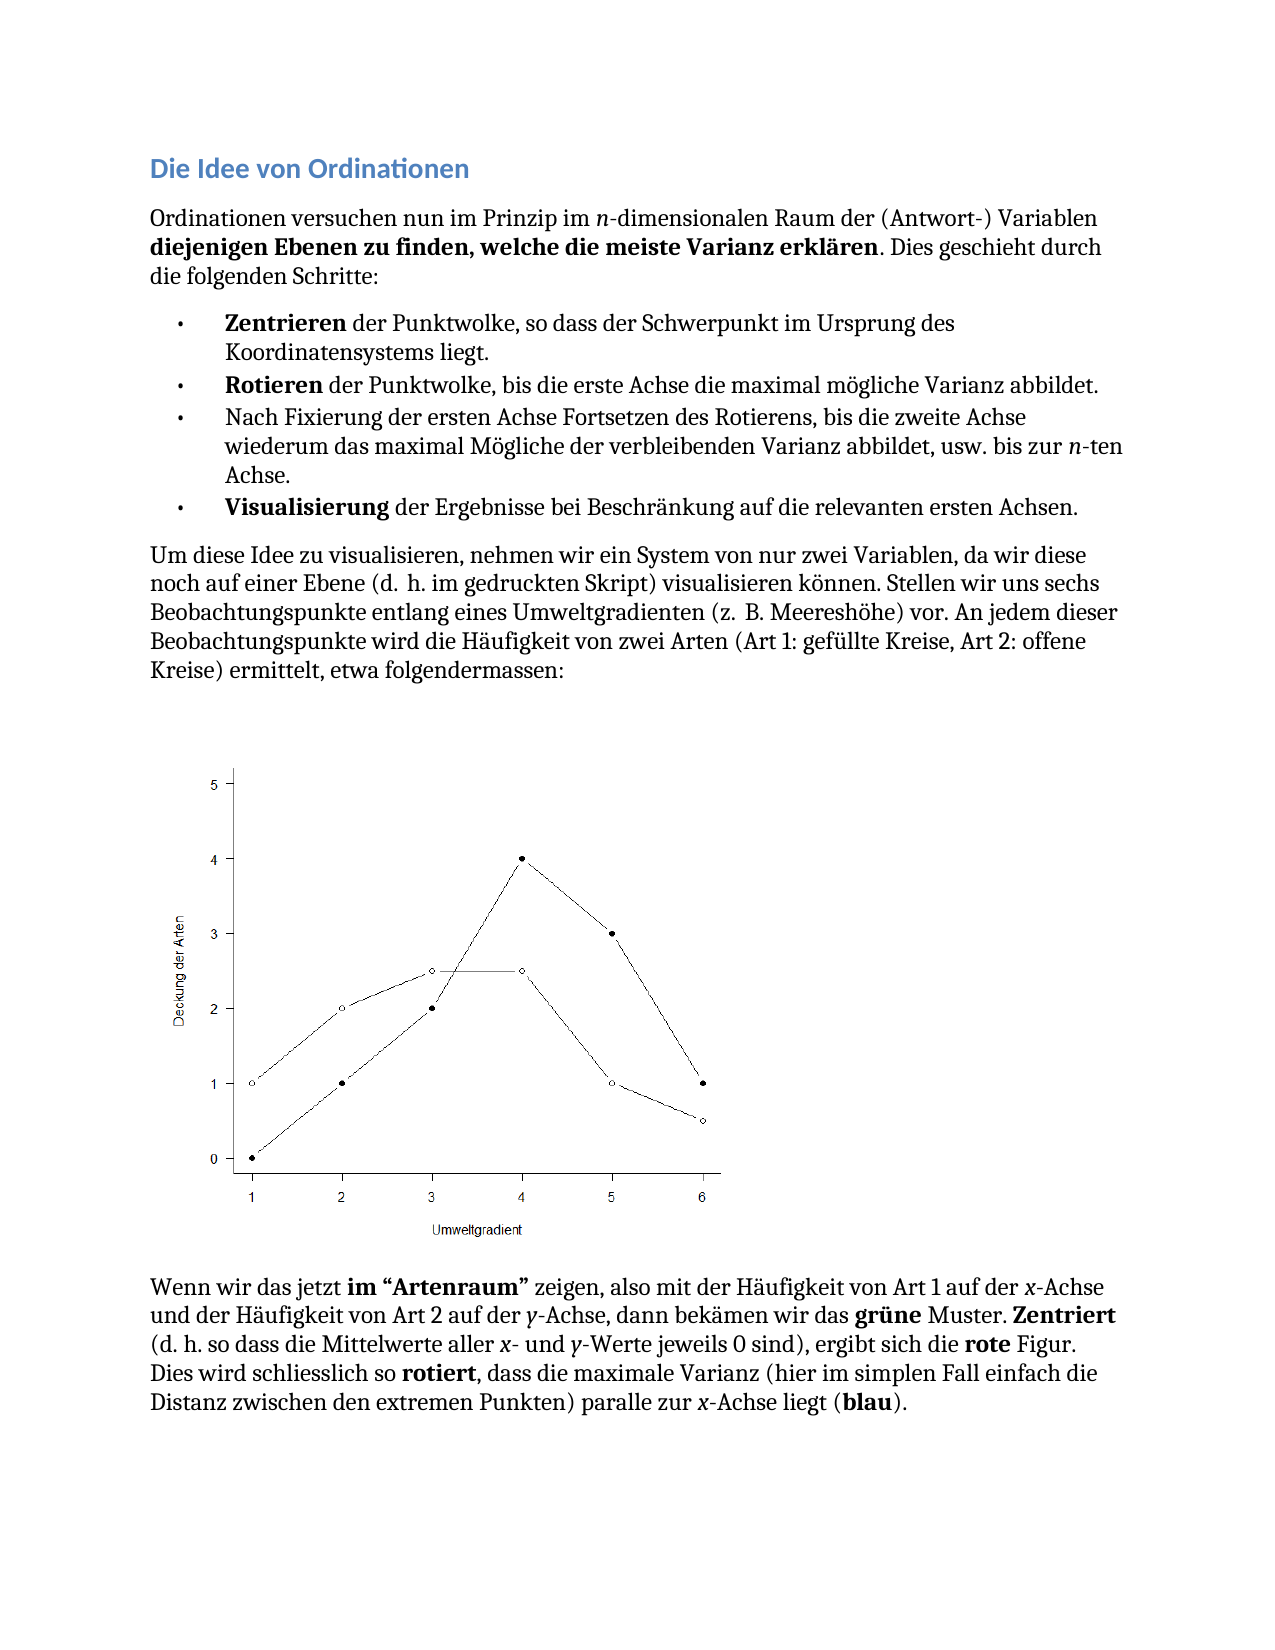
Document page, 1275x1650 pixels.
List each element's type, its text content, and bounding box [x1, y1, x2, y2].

list Rotieren der Punktwolke, bis die erste Achse die maximal mögliche Varianz abbildet. [175, 371, 1125, 399]
text Ordinationen versuchen nun im Prinzip im n-dimensionalen Raum der (Antwort-) Variablen diejenigen Ebenen zu finden, welche die meiste Varianz erklären. Dies geschieht durch die folgenden Schritte: [150, 204, 1125, 291]
list Visualisierung der Ergebnisse bei Beschränkung auf die relevanten ersten Achsen. [175, 493, 1125, 522]
subtitle Die Idee von Ordinationen [150, 150, 1125, 186]
list Zentrieren der Punktwolke, so dass der Schwerpunkt im Ursprung des Koordinatensystems liegt. [175, 309, 1125, 367]
list Nach Fixierung der ersten Achse Fortsetzen des Rotierens, bis die zweite Achse wiederum das maximal Mögliche der verbleibenden Varianz abbildet, usw. bis zur n-ten Achse. [175, 403, 1125, 489]
text Um diese Idee zu visualisieren, nehmen wir ein System von nur zwei Variablen, da wir diese noch auf einer Ebene (d. h. im gedruckten Skript) visualisieren können. Stellen wir uns sechs Beobachtungspunkte entlang eines Umweltgradienten (z. B. Meereshöhe) vor. An jedem dieser Beobachtungspunkte wird die Häufigkeit von zwei Arten (Art 1: gefüllte Kreise, Art 2: offene Kreise) ermittelt, etwa folgendermassen: [150, 541, 1125, 684]
picture [168, 703, 754, 1254]
text Wenn wir das jetzt im “Artenraum” zeigen, also mit der Häufigkeit von Art 1 auf der x-Achse und der Häufigkeit von Art 2 auf der y-Achse, dann bekämen wir das grüne Muster. Zentriert (d. h. so dass die Mittelwerte aller x- und y-Werte jeweils 0 sind), ergibt sich die rote Figur. Dies wird schliesslich so rotiert, dass die maximale Varianz (hier im simplen Fall einfach die Distanz zwischen den extremen Punkten) paralle zur x-Achse liegt (blau). [150, 1273, 1125, 1416]
